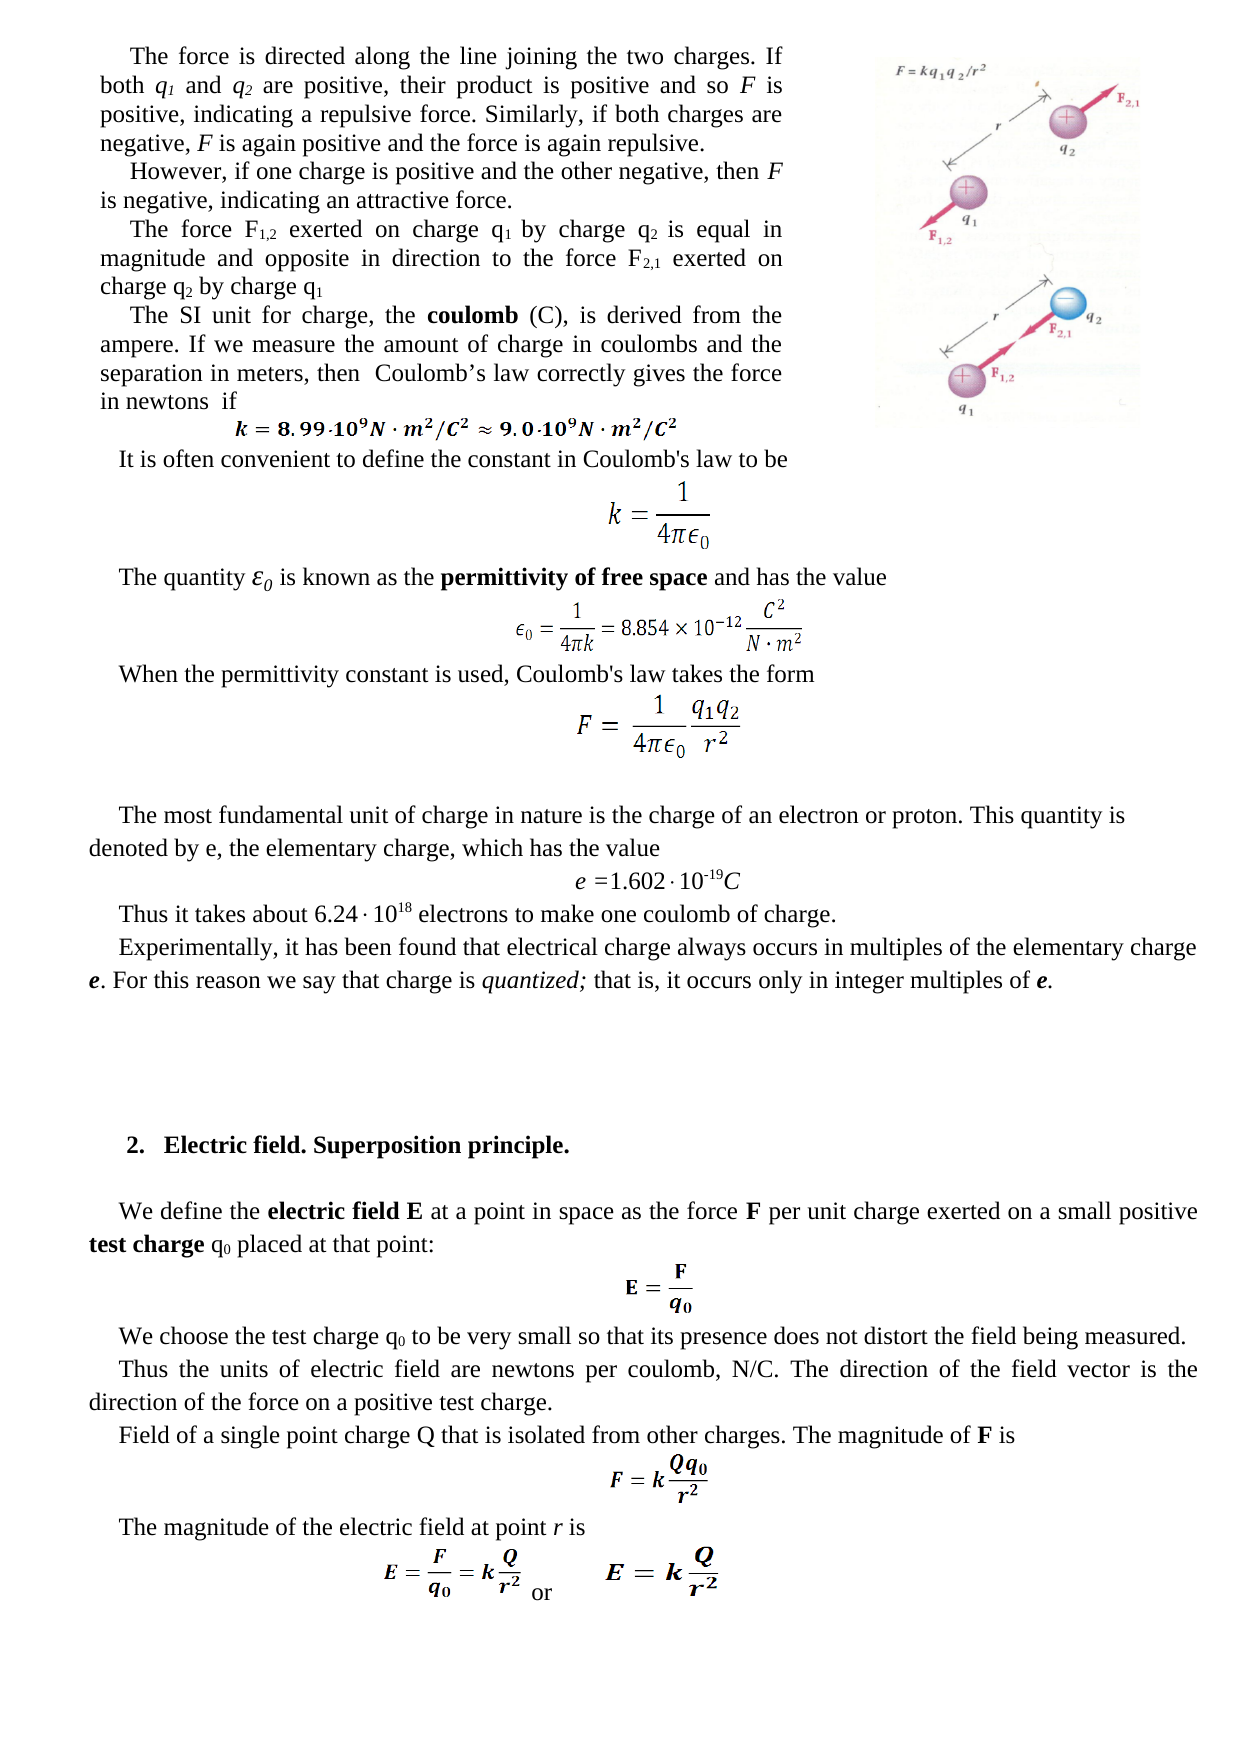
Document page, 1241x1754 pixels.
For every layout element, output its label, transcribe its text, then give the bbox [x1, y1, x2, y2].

picture [607, 477, 710, 555]
text Field of a single point charge Q that is isolated from other charges. The magnitude of F is [89, 1420, 1199, 1449]
text or [89, 1545, 1199, 1606]
text e =1.60210-19C [89, 866, 1199, 894]
picture [604, 1545, 719, 1601]
picture [234, 415, 678, 445]
picture [515, 597, 802, 655]
text Thus it takes about 6.241018 electrons to make one coulomb of charge. [89, 899, 1199, 927]
text The most fundamental unit of charge in nature is the charge of an electron or proton. This quantity is denoted by e, the elementary charge, which has the value [89, 800, 1199, 861]
picture [383, 1546, 521, 1601]
picture [624, 1262, 693, 1317]
text The magnitude of the electric field at point r is [89, 1512, 1199, 1541]
table_cell The force is directed along the line joining the two charges. If both q1 and q2 are positive, their product is positive and so F is positive, indicating a repulsive force. Similarly, if both charges are negative, F is again positive and the force is again repulsive. However, if one charge is positive and the other negative, then F is negative, indicating an attractive force. The force F1,2 exerted on charge q1 by charge q2 is equal in magnitude and opposite in direction to the force F2,1 exerted on charge q2 by charge q1 The SI unit for charge, the coulomb (C), is derived from the ampere. If we measure the amount of charge in coulombs and the separation in meters, then Coulomb’s law correctly gives the force in newtons if [89, 41, 794, 444]
picture [609, 1452, 708, 1508]
table_cell [794, 41, 1221, 444]
text We define the electric field E at a point in space as the force F per unit charge exerted on a small positive test charge q0 placed at that point: [89, 1196, 1199, 1258]
picture [875, 57, 1141, 428]
text We choose the test charge q0 to be very small so that its presence does not distort the field being measured. [89, 1321, 1199, 1349]
text Thus the units of electric field are newtons per coulomb, N/C. The direction of the field vector is the direction of the force on a positive test charge. [89, 1354, 1199, 1416]
text Experimentally, it has been found that electrical charge always occurs in multiples of the elementary charge e. For this reason we say that charge is quantized; that is, it occurs only in integer multiples of е. [89, 932, 1199, 993]
list Electric field. Superposition principle. [126, 1130, 1199, 1159]
text When the permittivity constant is used, Coulomb's law takes the form [89, 659, 1199, 688]
picture [576, 692, 741, 763]
text The quantity ε₀ is known as the permittivity of free space and has the value [89, 558, 1199, 592]
text It is often convenient to define the constant in Coulomb's law to be [89, 444, 1199, 473]
